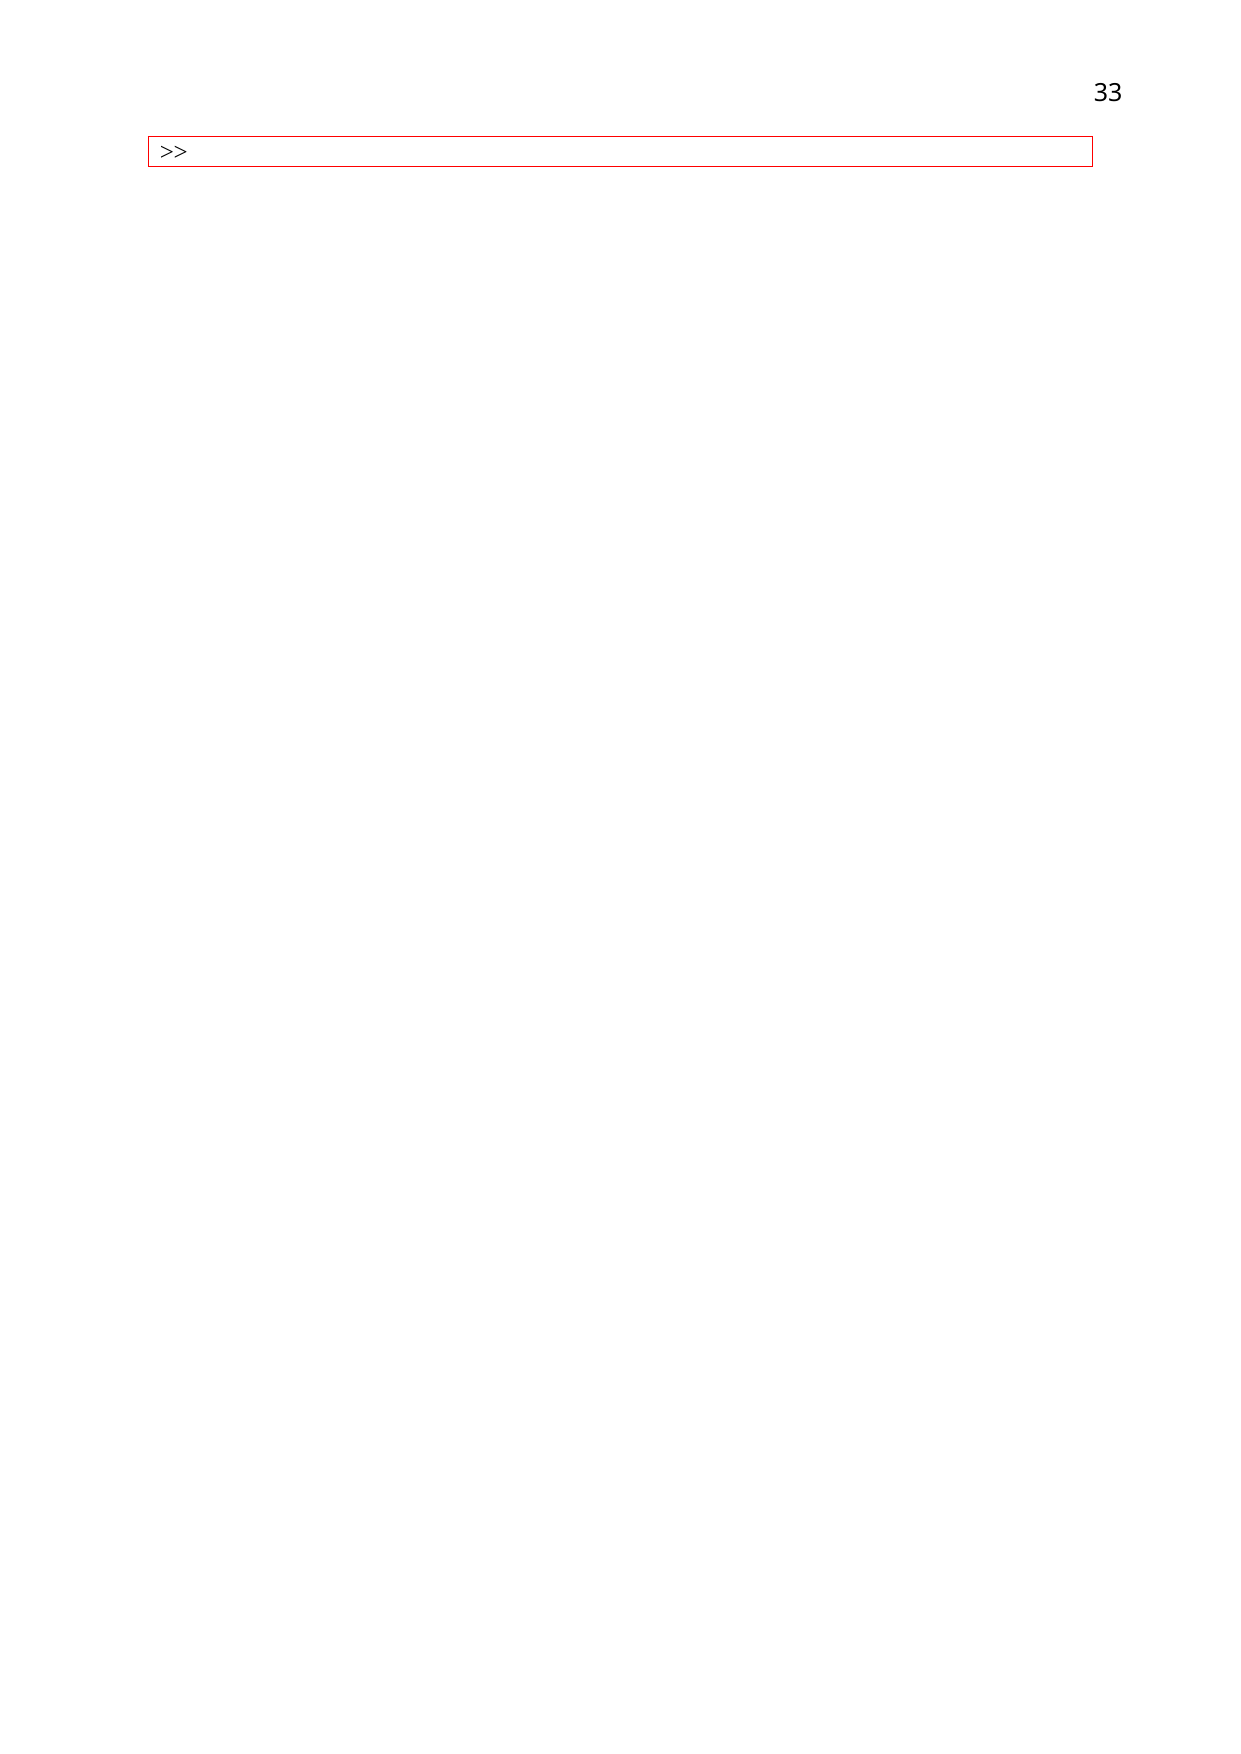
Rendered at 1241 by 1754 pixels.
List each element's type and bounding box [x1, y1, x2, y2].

table_header [149, 137, 1092, 166]
